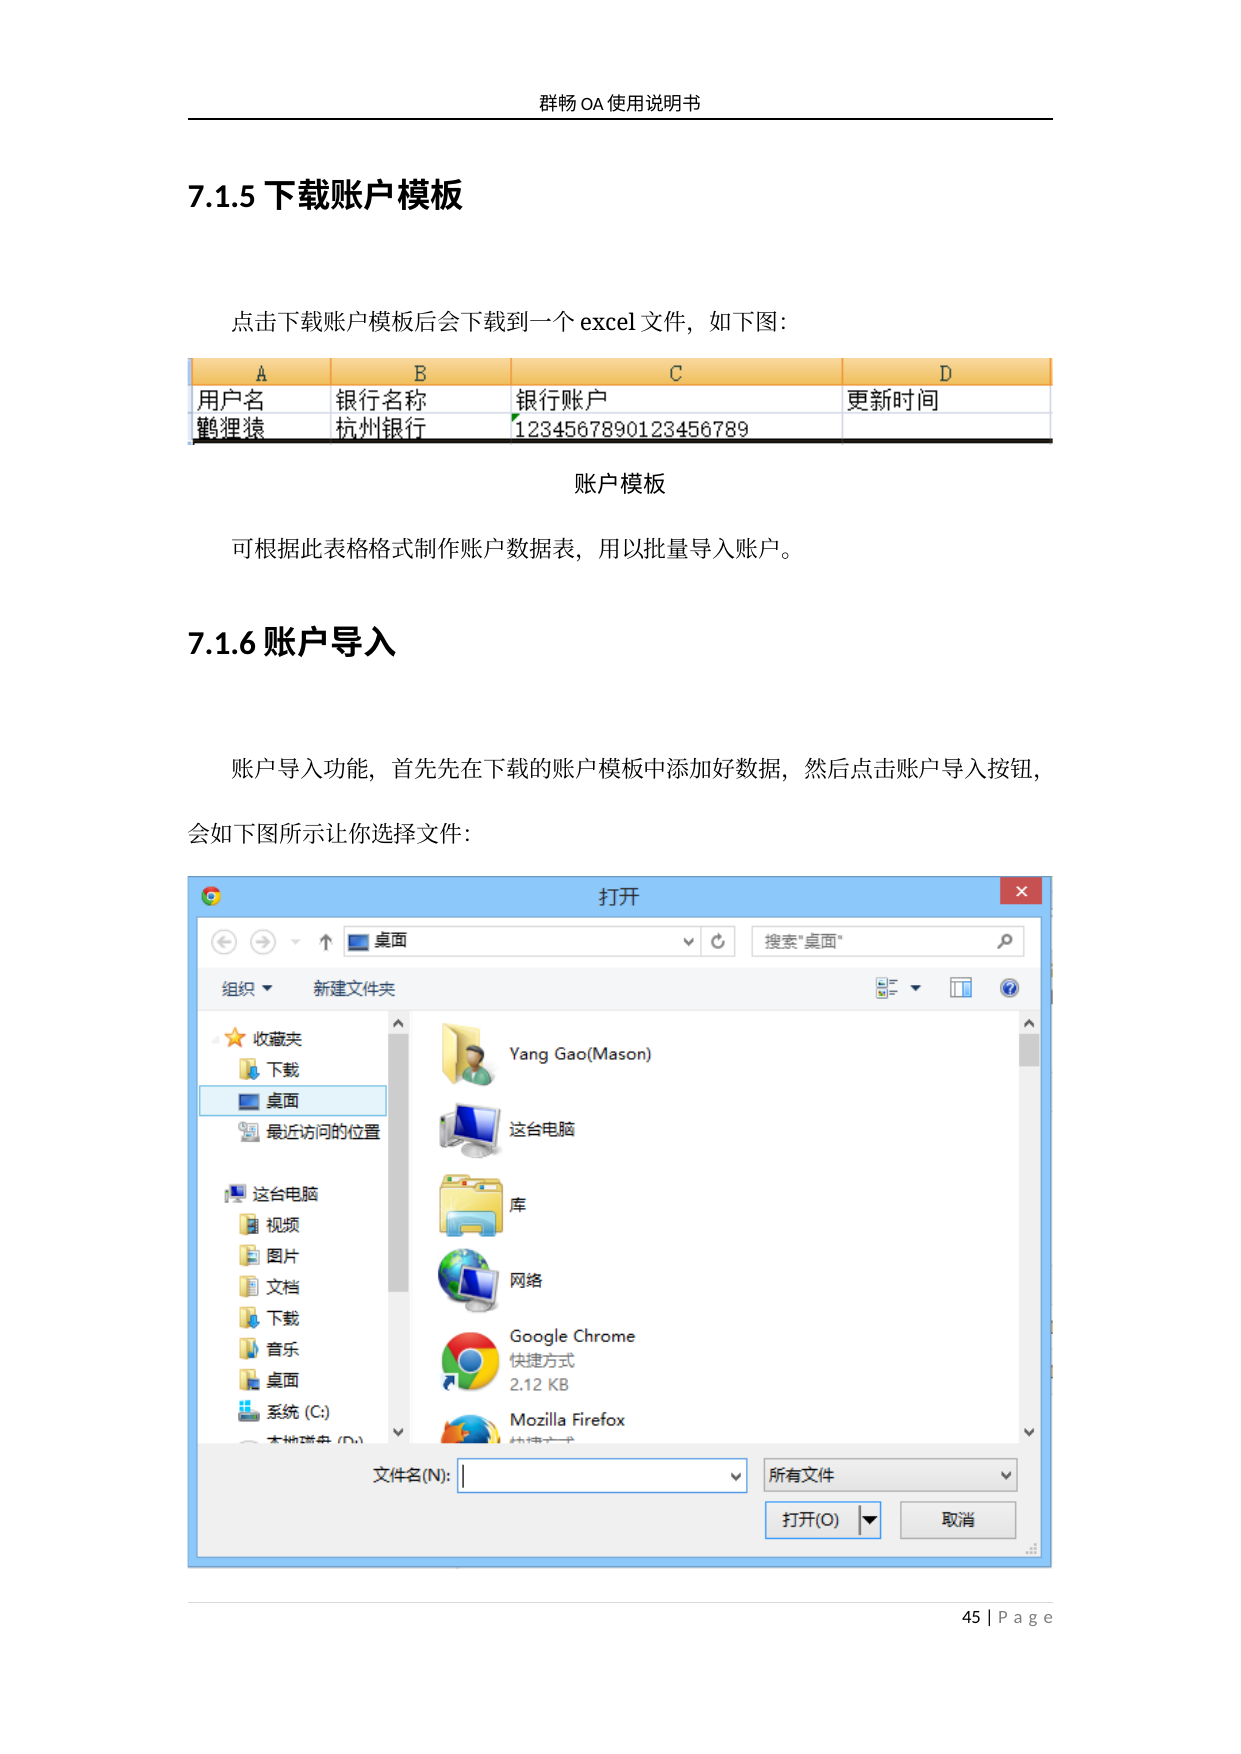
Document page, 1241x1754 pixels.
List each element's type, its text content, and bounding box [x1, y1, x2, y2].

text 账户模板 [187, 451, 1053, 516]
subtitle 7.1.6 账户导入 [187, 608, 1053, 673]
text 点击下载账户模板后会下载到一个excel文件，如下图： [187, 288, 1053, 353]
picture [187, 358, 1053, 445]
text 可根据此表格格式制作账户数据表，用以批量导入账户。 [187, 516, 1053, 581]
picture [187, 876, 1053, 1569]
text 账户导入功能，首先先在下载的账户模板中添加好数据，然后点击账户导入按钮，会如下图所示让你选择文件： [187, 735, 1053, 865]
subtitle 7.1.5 下载账户模板 [187, 161, 1053, 226]
